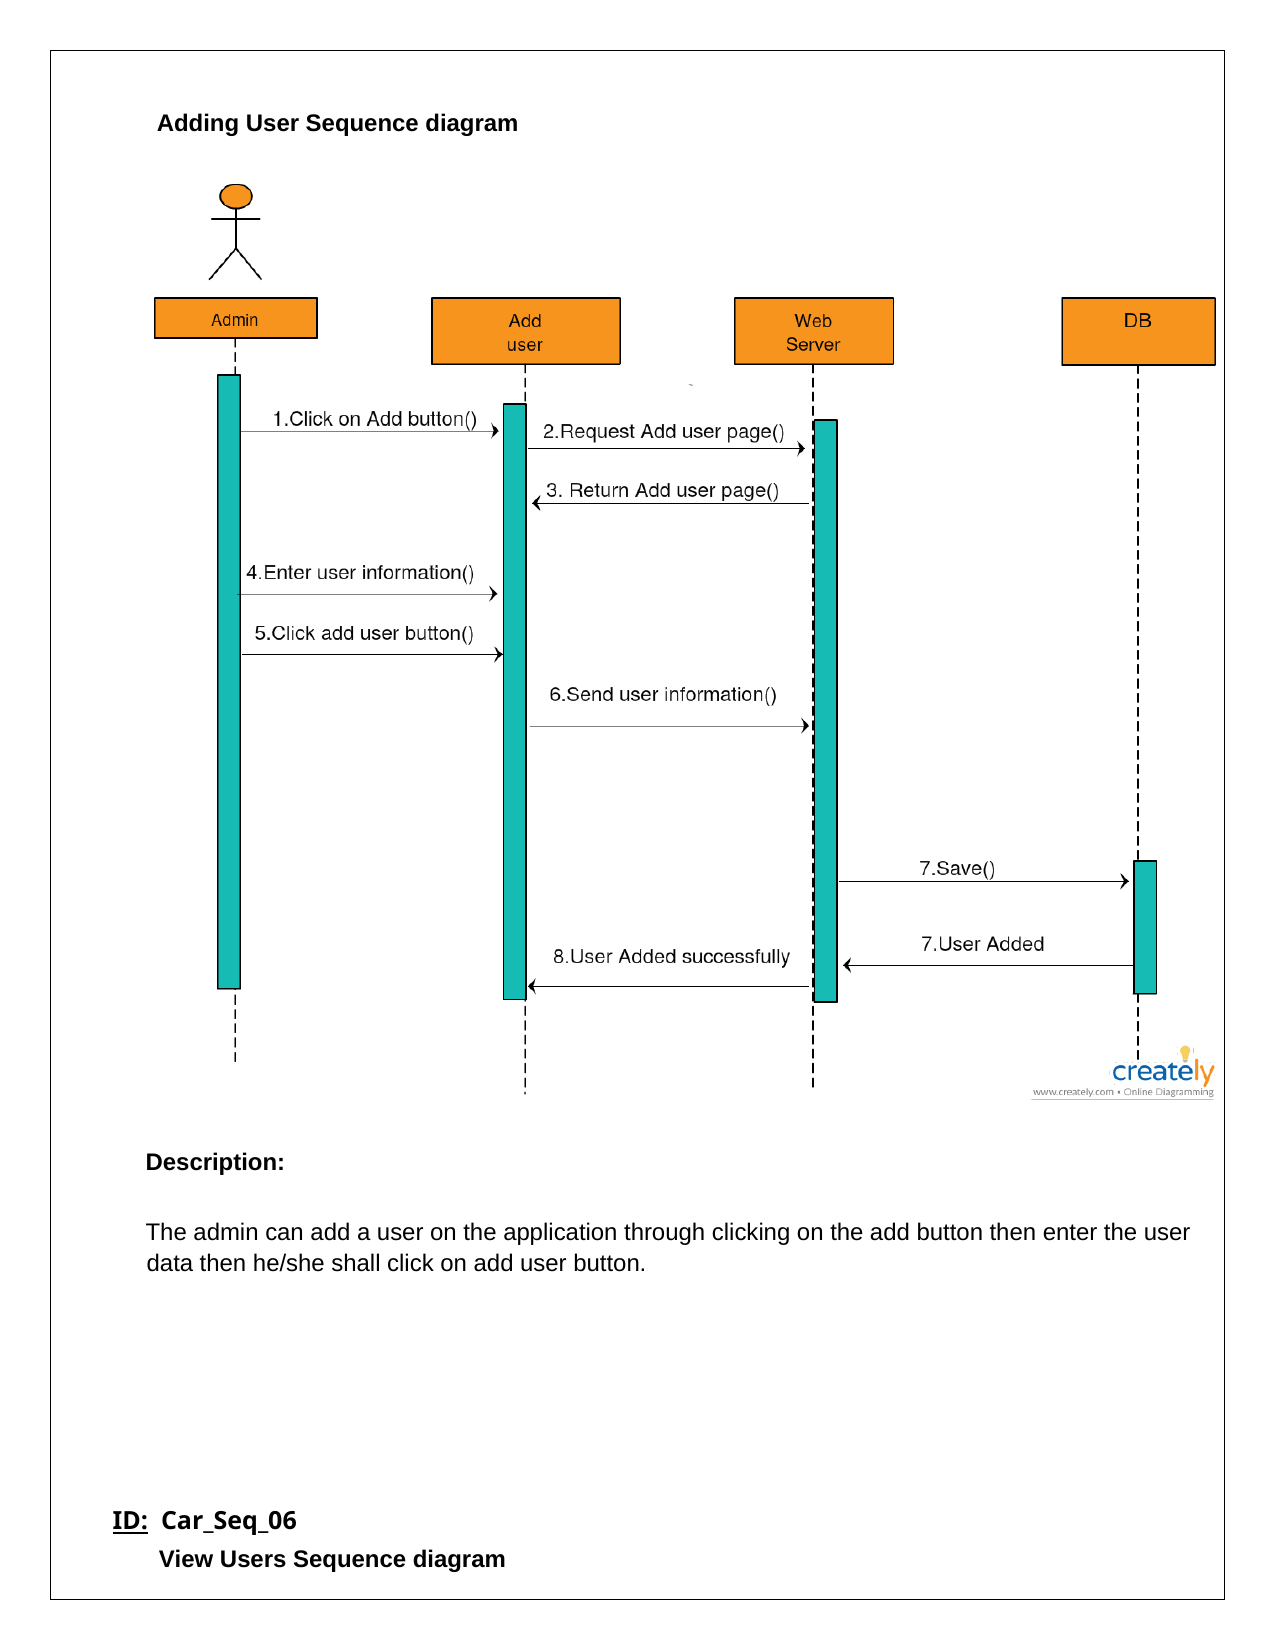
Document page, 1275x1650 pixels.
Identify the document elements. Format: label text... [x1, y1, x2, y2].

text View Users Sequence diagram [145, 1545, 1201, 1573]
text Description: [145, 1148, 1201, 1175]
text Adding User Sequence diagram [150, 109, 1201, 137]
text ID: Car_Seq_06 [112, 1503, 1201, 1537]
picture [145, 179, 1224, 1105]
text The admin can add a user on the application through clicking on the add button then enter the user data then he/she shall click on add user button. [145, 1218, 1201, 1277]
